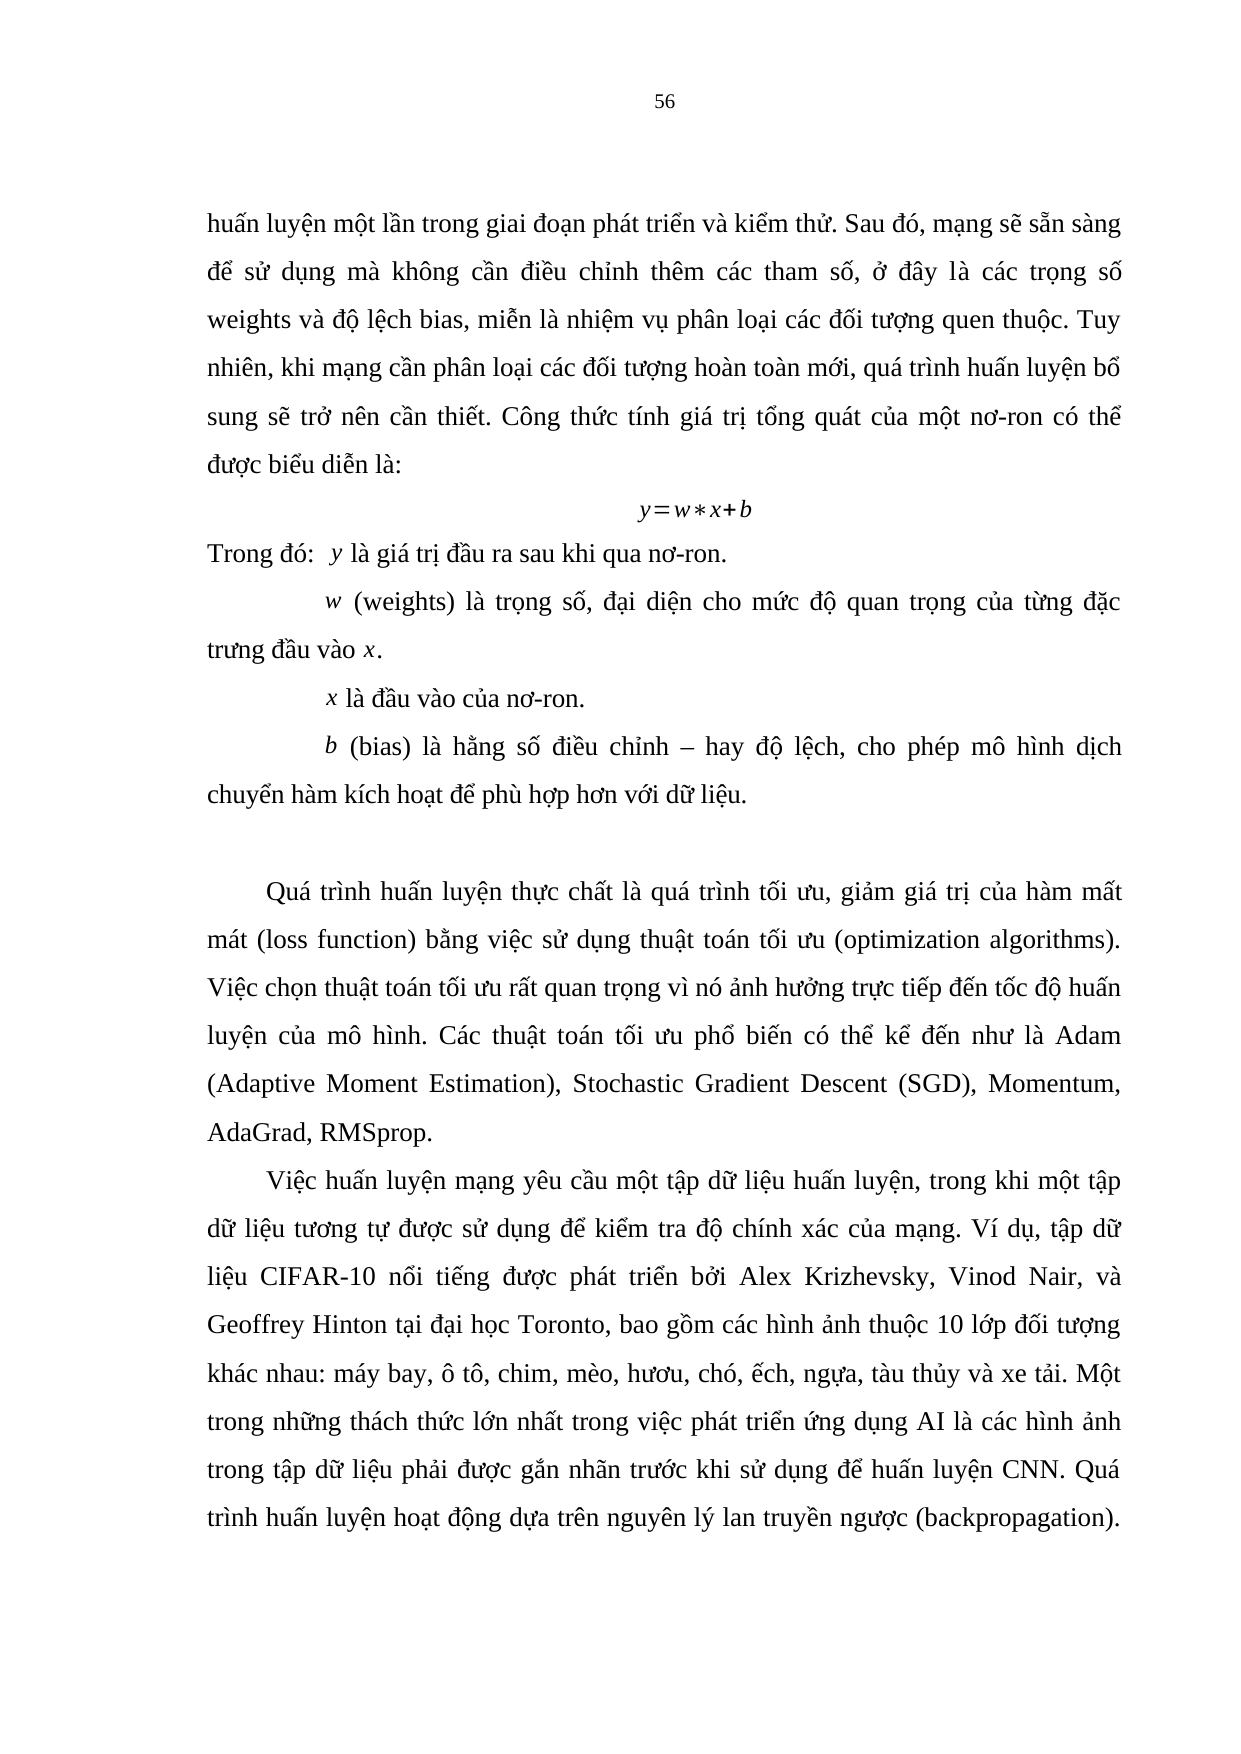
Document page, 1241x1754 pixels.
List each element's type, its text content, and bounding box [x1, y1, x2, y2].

text Quá trình huấn luyện thực chất là quá trình tối ưu, giảm giá trị của hàm mất mát (loss function) bằng việc sử dụng thuật toán tối ưu (optimization algorithms). Việc chọn thuật toán tối ưu rất quan trọng vì nó ảnh hưởng trực tiếp đến tốc độ huấn luyện của mô hình. Các thuật toán tối ưu phổ biến có thể kể đến như là Adam (Adaptive Moment Estimation), Stochastic Gradient Descent (SGD), Momentum, AdaGrad, RMSprop. [207, 874, 1122, 1147]
text là đầu vào của nơ-ron. [207, 682, 1122, 713]
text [207, 1164, 1122, 1533]
text (weights) là trọng số, đại diện cho mức độ quan trọng của từng đặc trưng đầu vào . [207, 585, 1122, 664]
text Trong đó: là giá trị đầu ra sau khi qua nơ-ron. [207, 537, 1122, 568]
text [207, 207, 1122, 479]
text (bias) là hằng số điều chỉnh – hay độ lệch, cho phép mô hình dịch chuyển hàm kích hoạt để phù hợp hơn với dữ liệu. [207, 730, 1122, 809]
